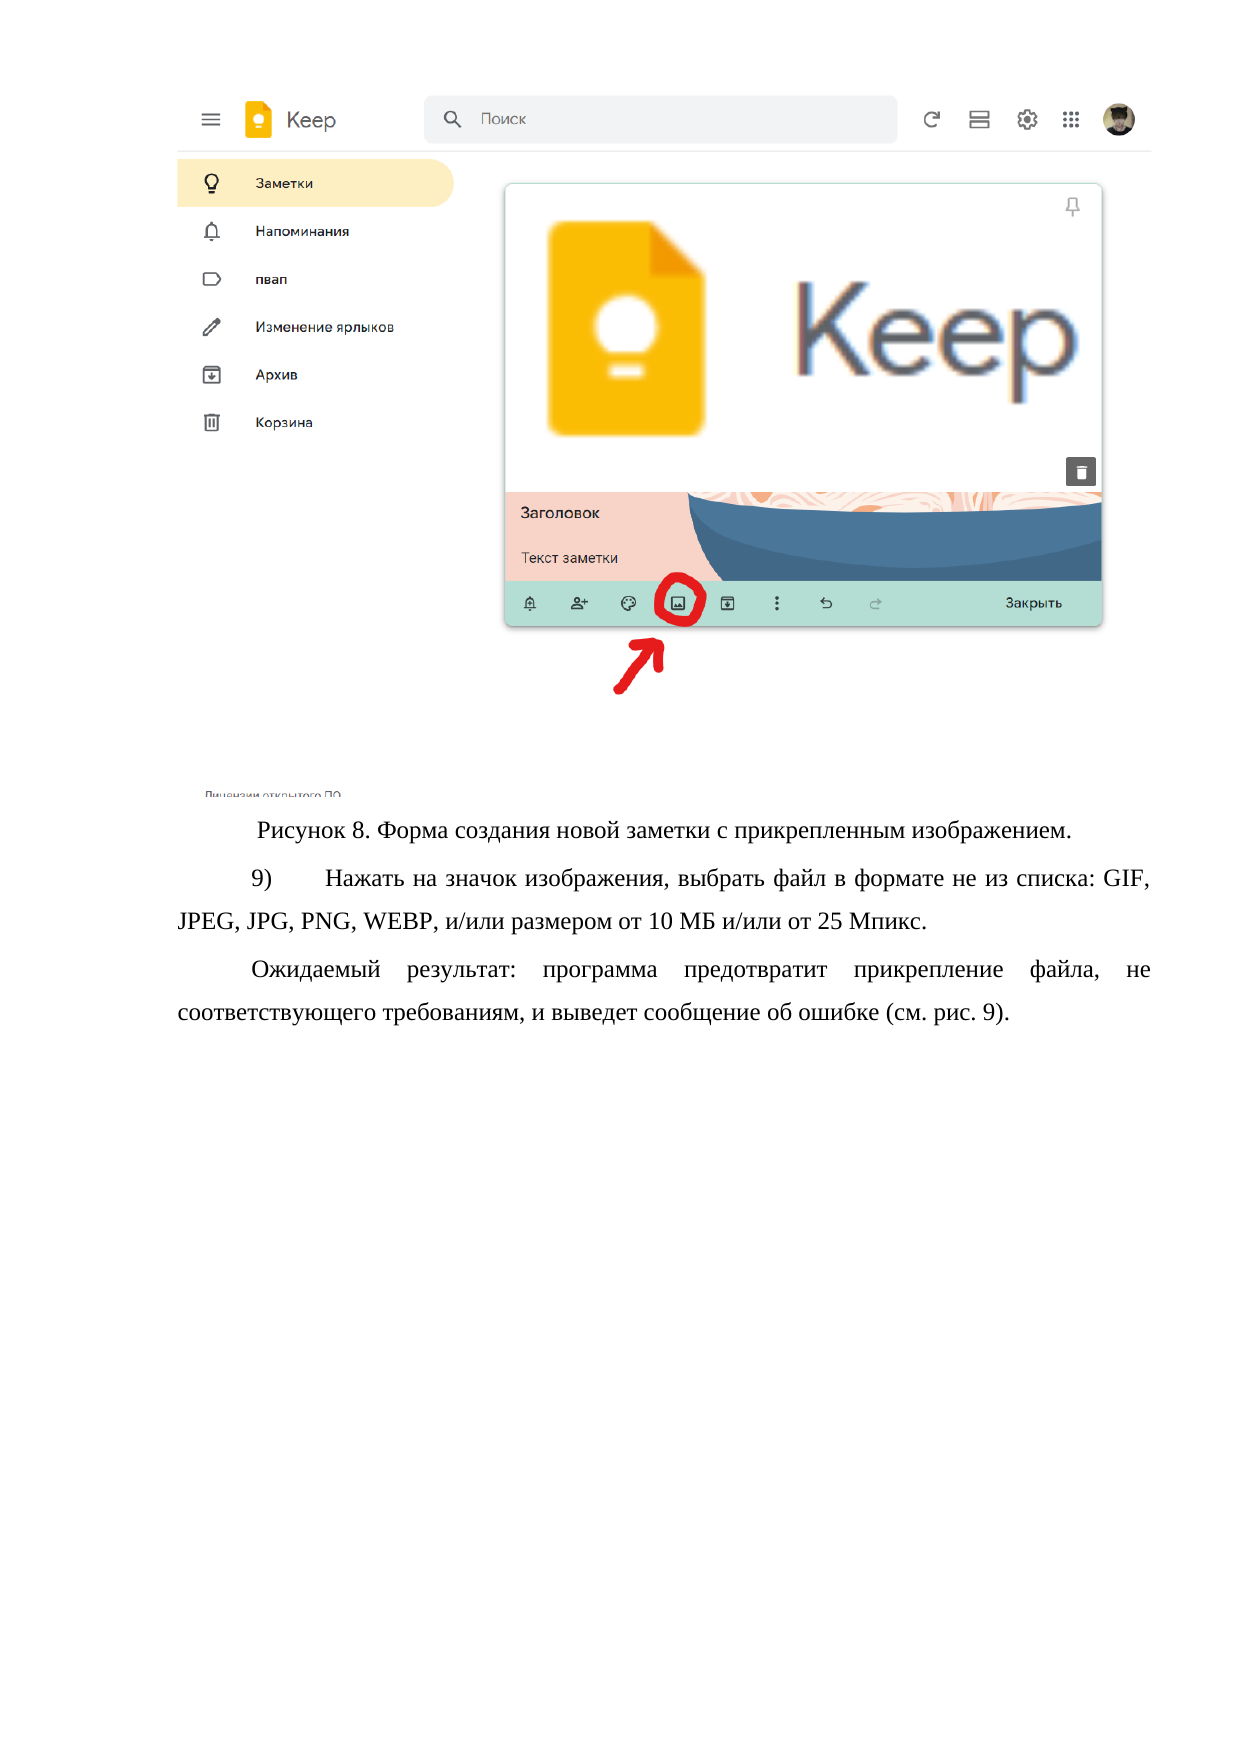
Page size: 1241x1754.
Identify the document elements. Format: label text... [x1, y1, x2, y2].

text Ожидаемый результат: программа предотвратит прикрепление файла, не соответствующего требованиям, и выведет сообщение об ошибке (см. рис. 9). [177, 954, 1152, 1026]
list Нажать на значок изображения, выбрать файл в формате не из списка: GIF, JPEG, JPG, PNG, WEBP, и/или размером от 10 МБ и/или от 25 Мпикс. [177, 863, 1152, 935]
text Рисунок 8. Форма создания новой заметки с прикрепленным изображением. [177, 815, 1152, 844]
picture [177, 88, 1152, 797]
